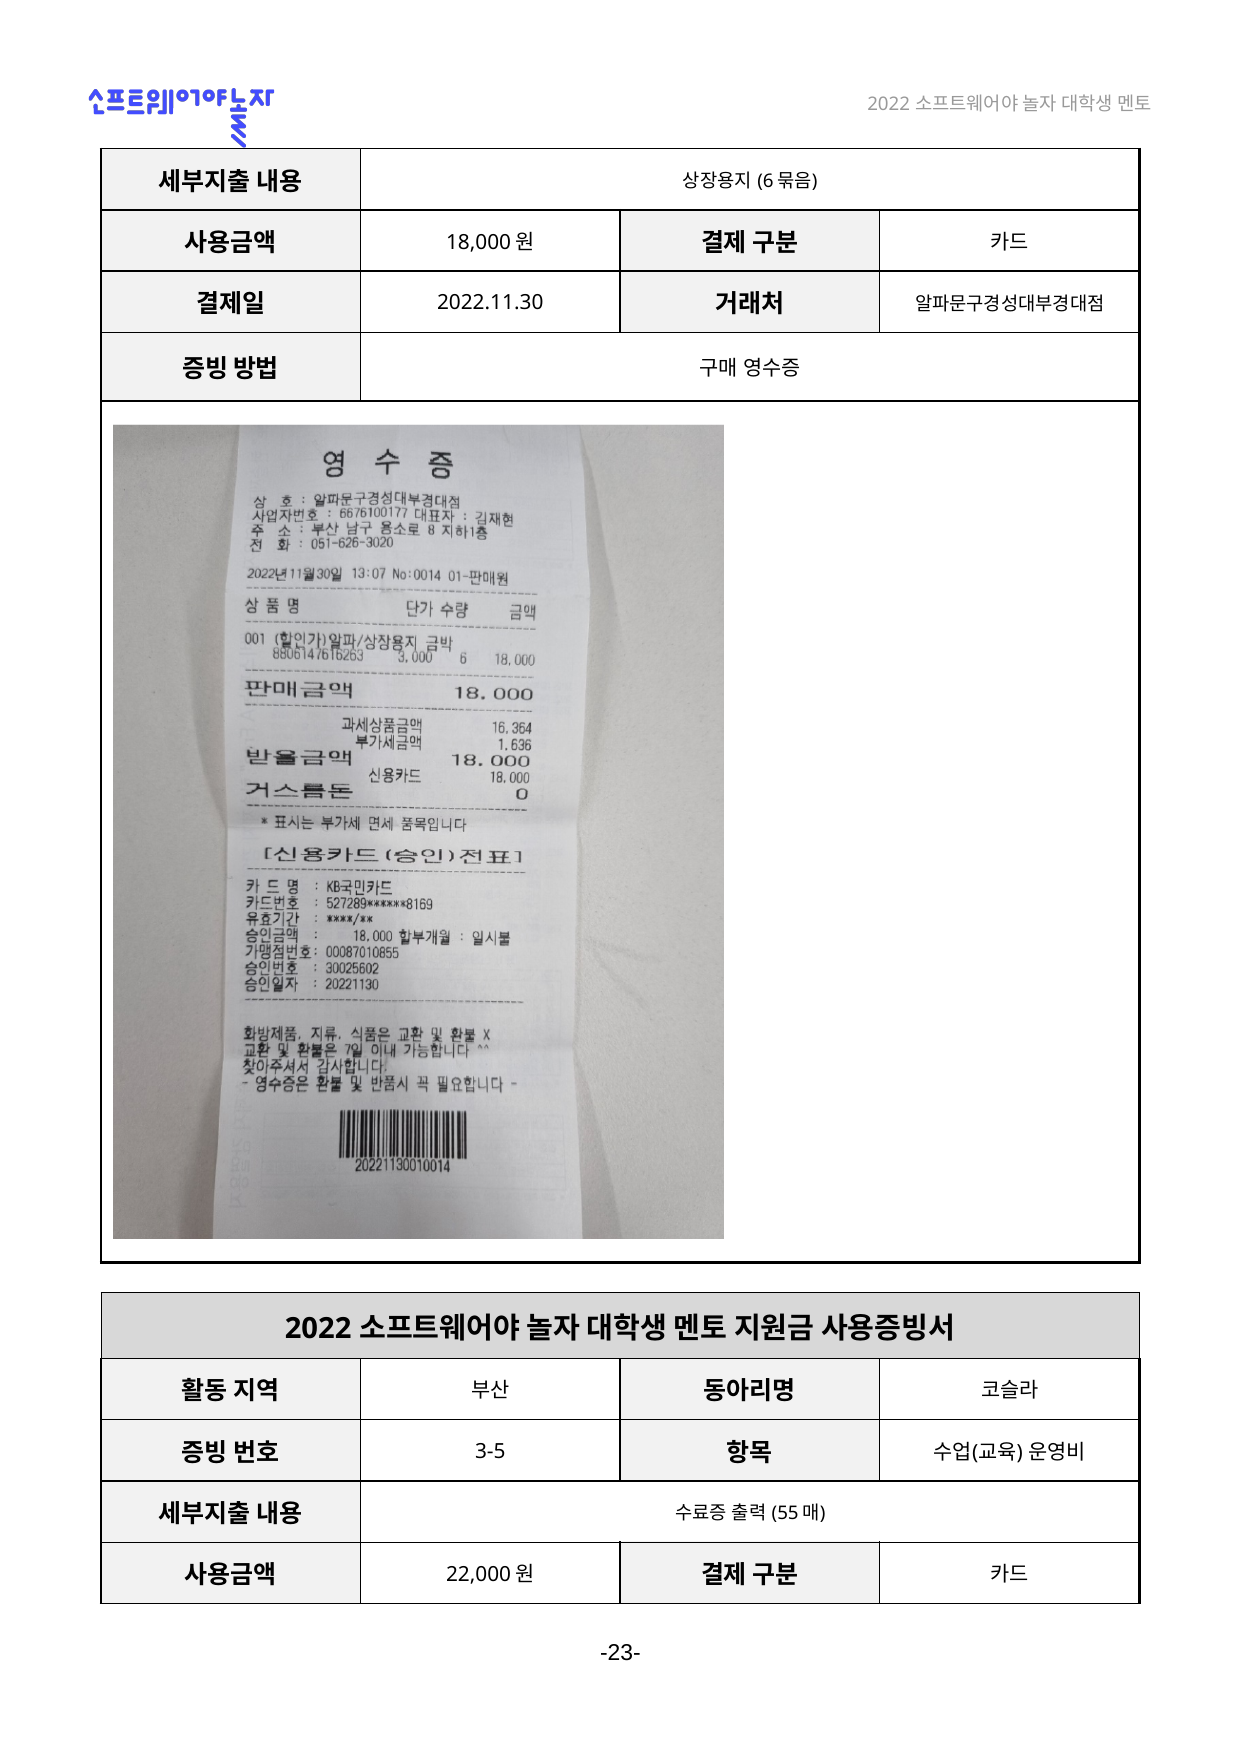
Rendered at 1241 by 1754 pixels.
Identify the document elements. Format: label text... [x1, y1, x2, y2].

table_cell 3-5 [361, 1420, 619, 1480]
table_cell 카드 [880, 211, 1138, 270]
table_cell 항목 [621, 1420, 879, 1480]
table_cell 카드 [880, 1543, 1138, 1603]
picture [113, 426, 724, 1239]
table_cell 18,000원 [361, 211, 619, 270]
table_cell 결제 구분 [621, 211, 879, 270]
table_cell 동아리명 [621, 1359, 879, 1419]
table_header 2022 소프트웨어야 놀자 대학생 멘토 지원금 사용증빙서 [102, 1293, 1139, 1358]
table_cell 코슬라 [880, 1359, 1138, 1419]
table_cell 증빙 방법 [102, 333, 360, 400]
table_cell 세부지출 내용 [102, 1482, 360, 1541]
table_cell 사용금액 [102, 1543, 360, 1603]
table_cell [102, 402, 1138, 1261]
table_cell 상장용지 (6묶음) [361, 149, 1138, 209]
table_cell 부산 [361, 1359, 619, 1419]
table_cell 알파문구경성대부경대점 [880, 272, 1138, 332]
table_cell 증빙 번호 [102, 1420, 360, 1480]
table_cell 22,000원 [361, 1543, 619, 1603]
table_cell 사용금액 [102, 211, 360, 270]
table_cell 세부지출 내용 [102, 149, 360, 209]
table_cell 결제 구분 [621, 1543, 879, 1603]
table_cell 수업(교육) 운영비 [880, 1420, 1138, 1480]
table_cell 활동 지역 [102, 1359, 360, 1419]
table_cell 구매 영수증 [361, 333, 1138, 400]
picture [88, 88, 275, 148]
table_cell 결제일 [102, 272, 360, 332]
table_cell 2022.11.30 [361, 272, 619, 332]
table_cell 거래처 [621, 272, 879, 332]
table_cell 수료증 출력 (55매) [361, 1482, 1138, 1541]
